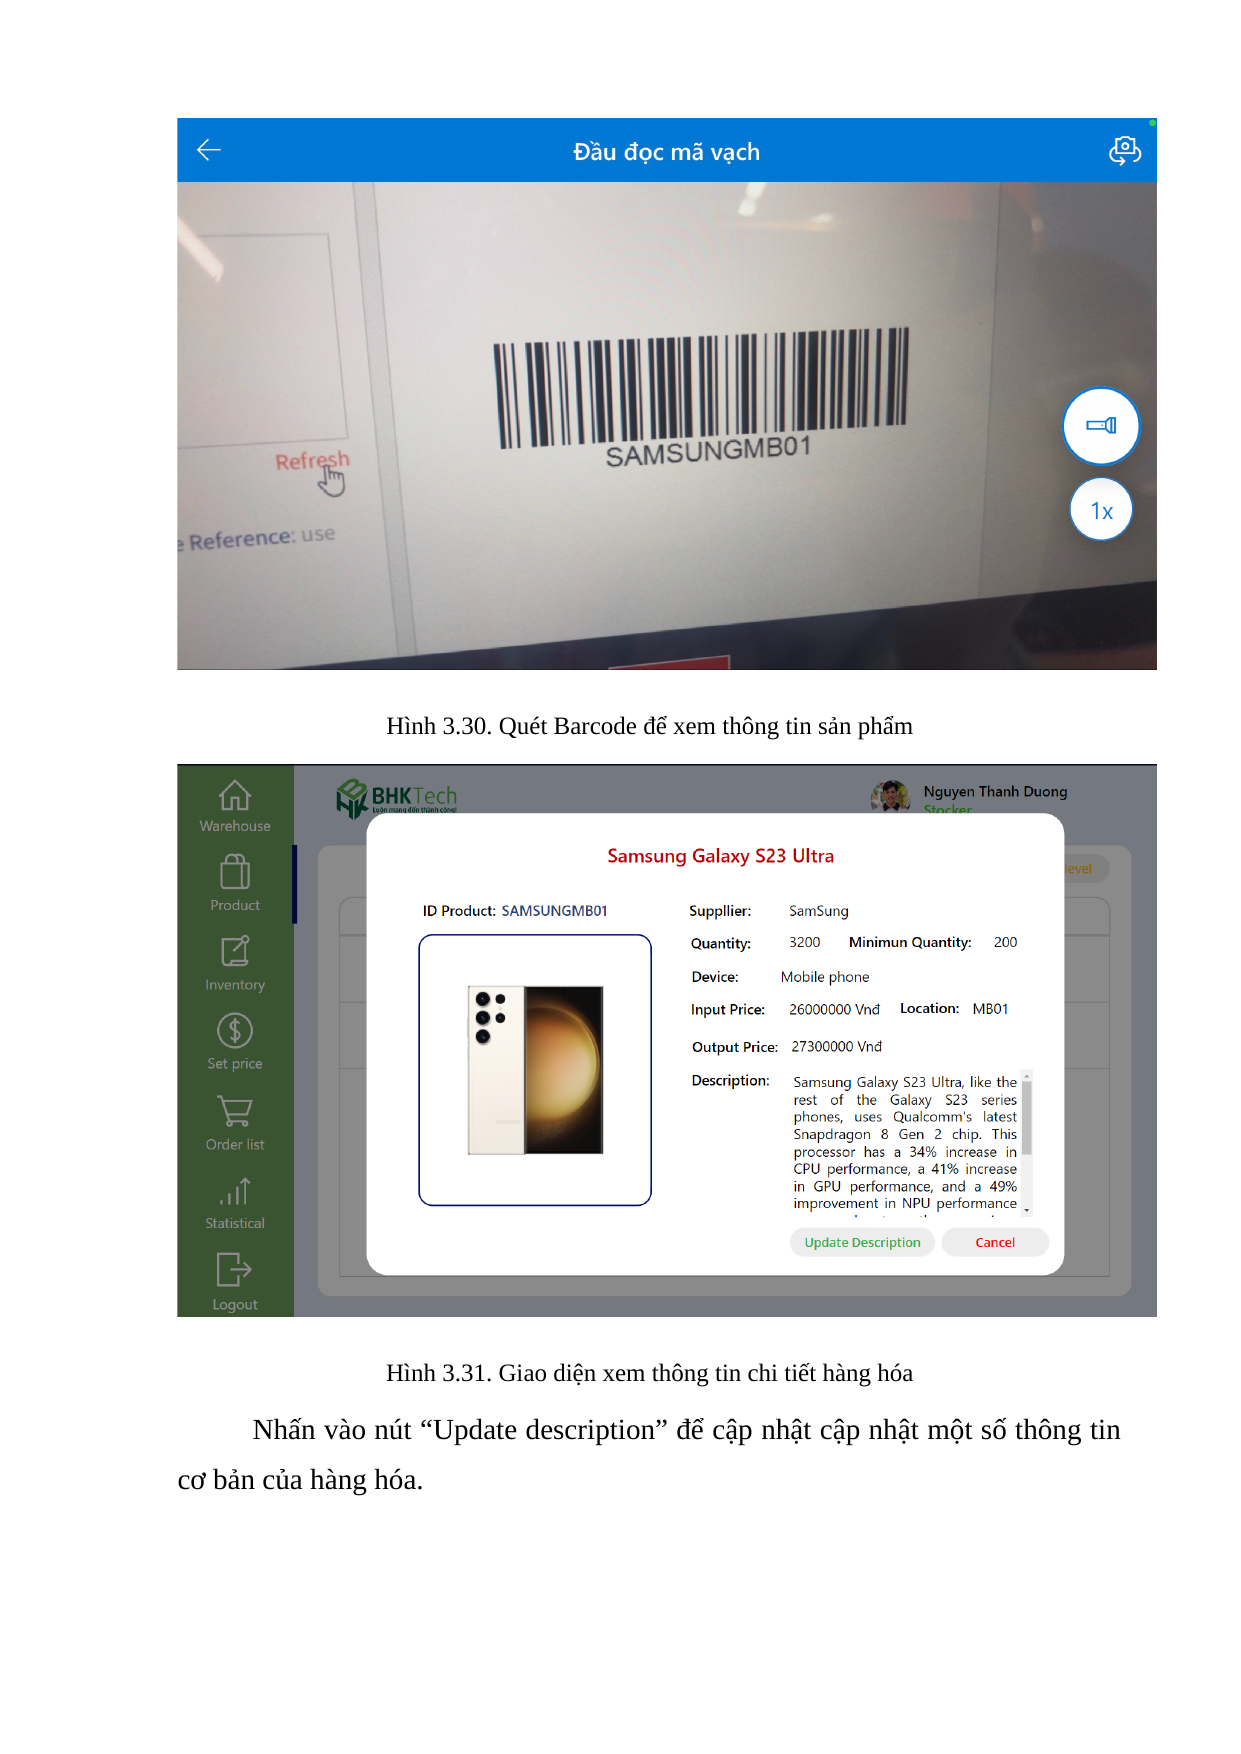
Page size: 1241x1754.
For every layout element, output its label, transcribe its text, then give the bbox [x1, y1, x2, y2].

picture [177, 118, 1157, 670]
text Nhấn vào nút “Update description” để cập nhật cập nhật một số thông tin cơ bản của hàng hóa. [177, 1412, 1122, 1496]
picture [177, 764, 1157, 1317]
